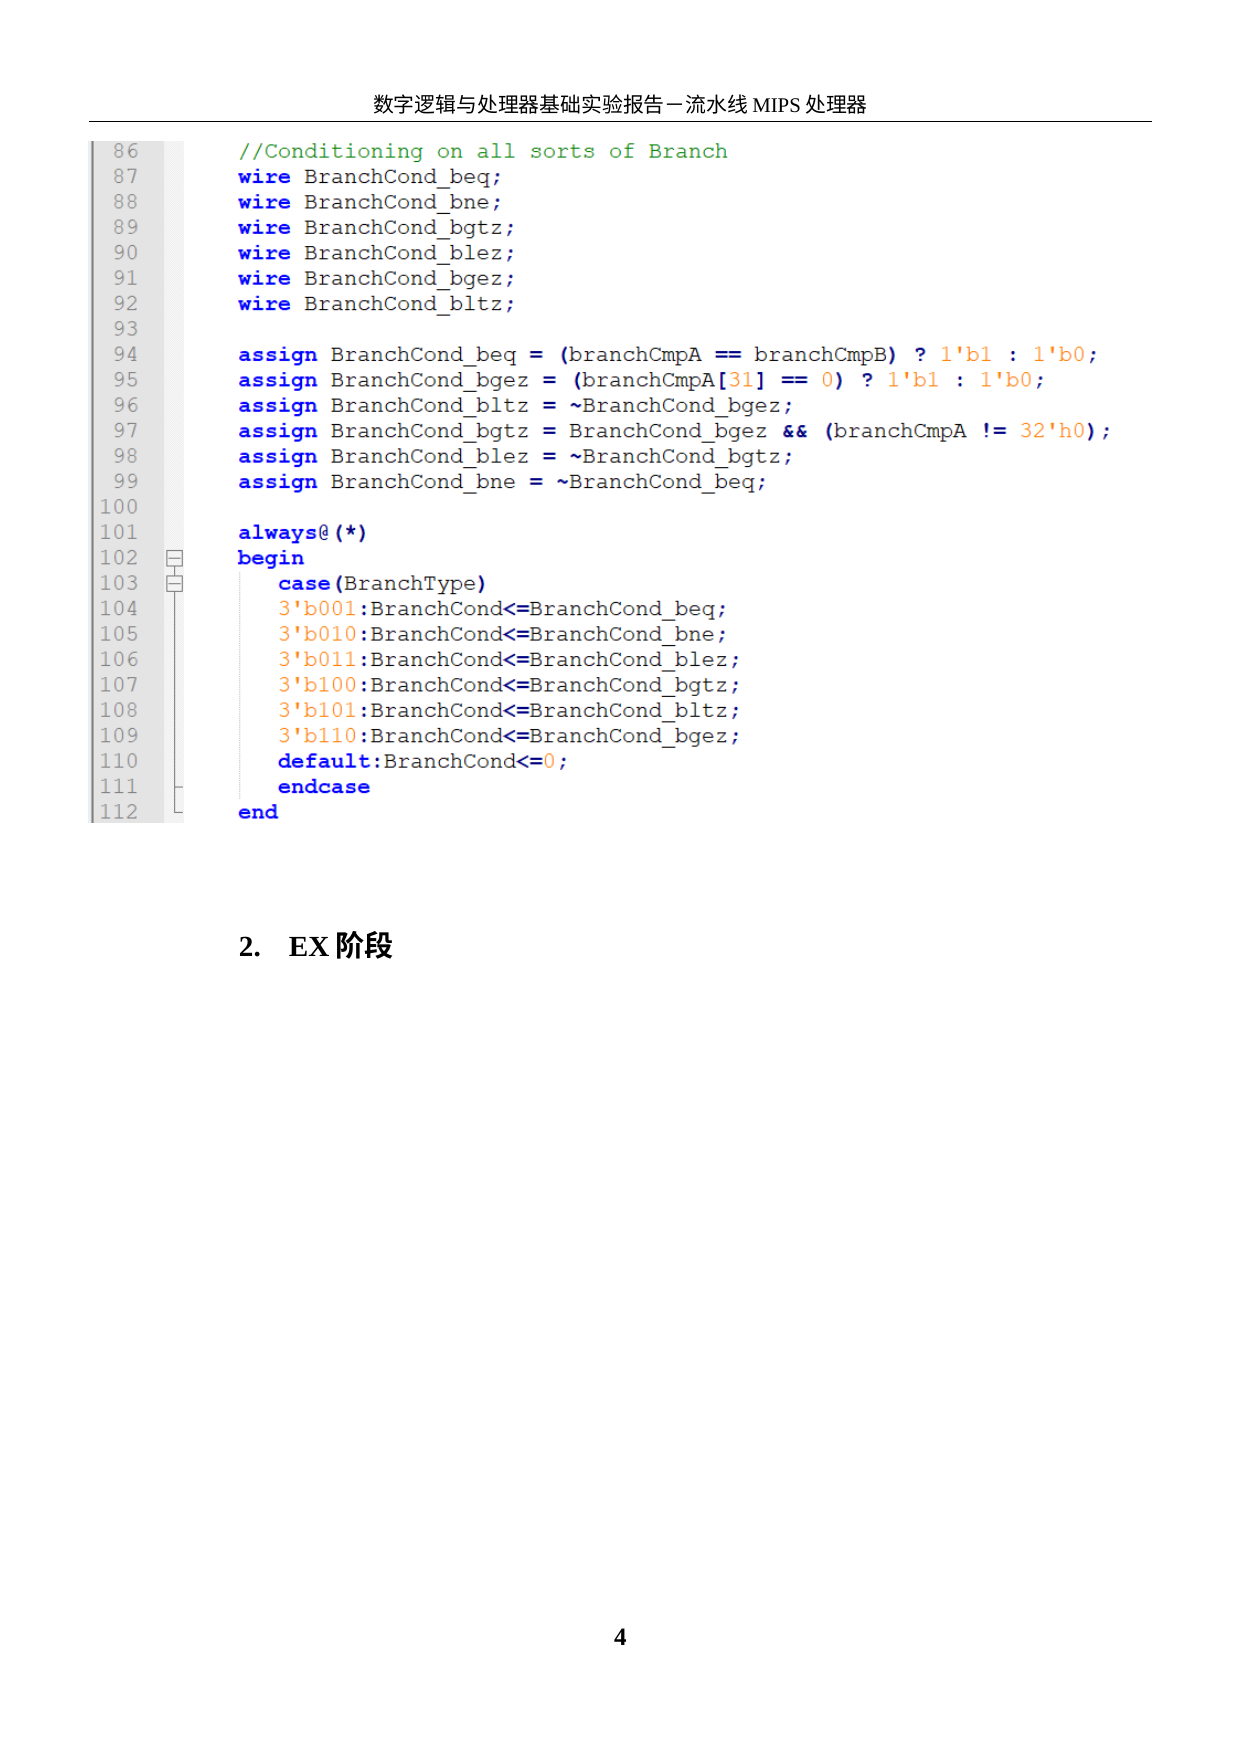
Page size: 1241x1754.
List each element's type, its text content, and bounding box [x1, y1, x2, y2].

list EX阶段 [239, 923, 1152, 965]
picture [88, 141, 1152, 823]
